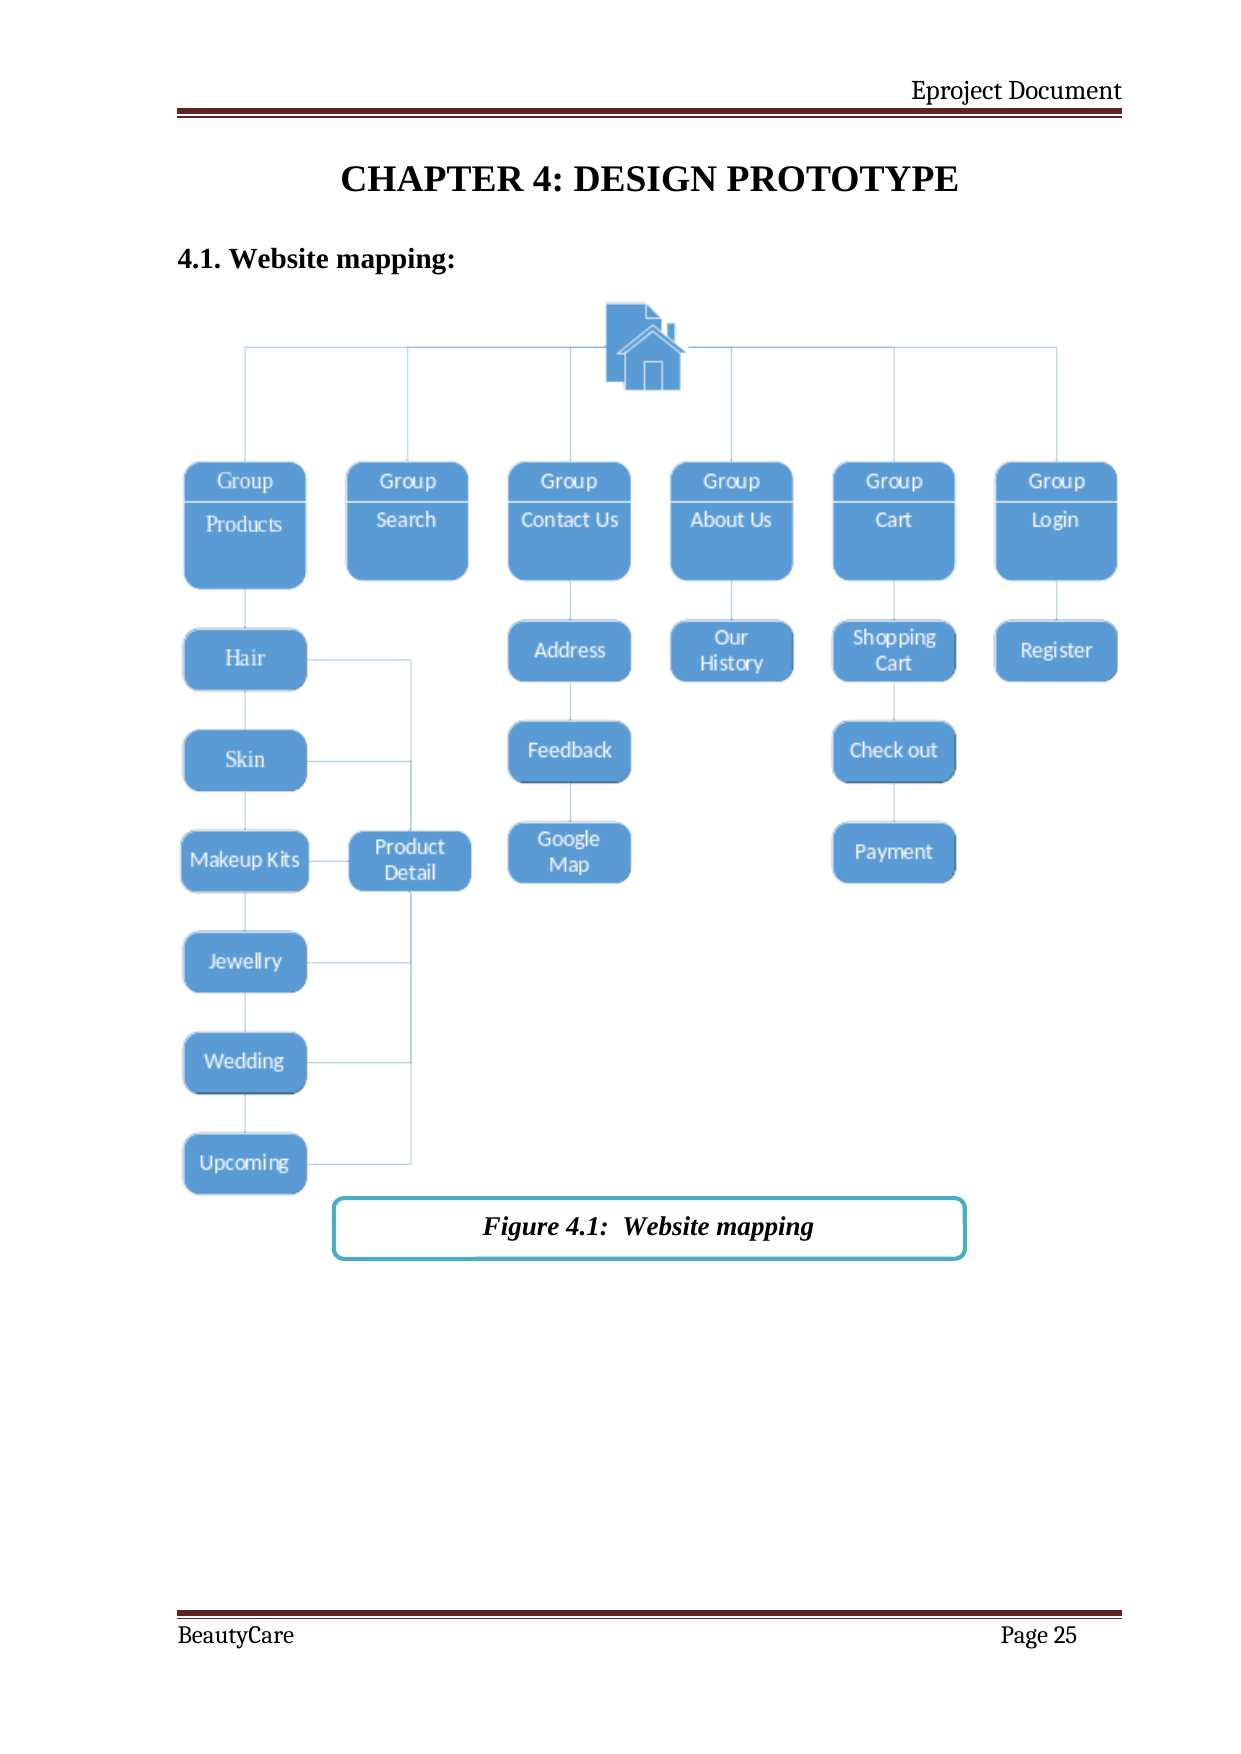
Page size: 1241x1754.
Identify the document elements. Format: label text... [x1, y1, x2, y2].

subtitle CHAPTER 4: DESIGN PROTOTYPE [177, 157, 1122, 200]
subtitle 4.1. Website mapping: [177, 242, 1122, 275]
